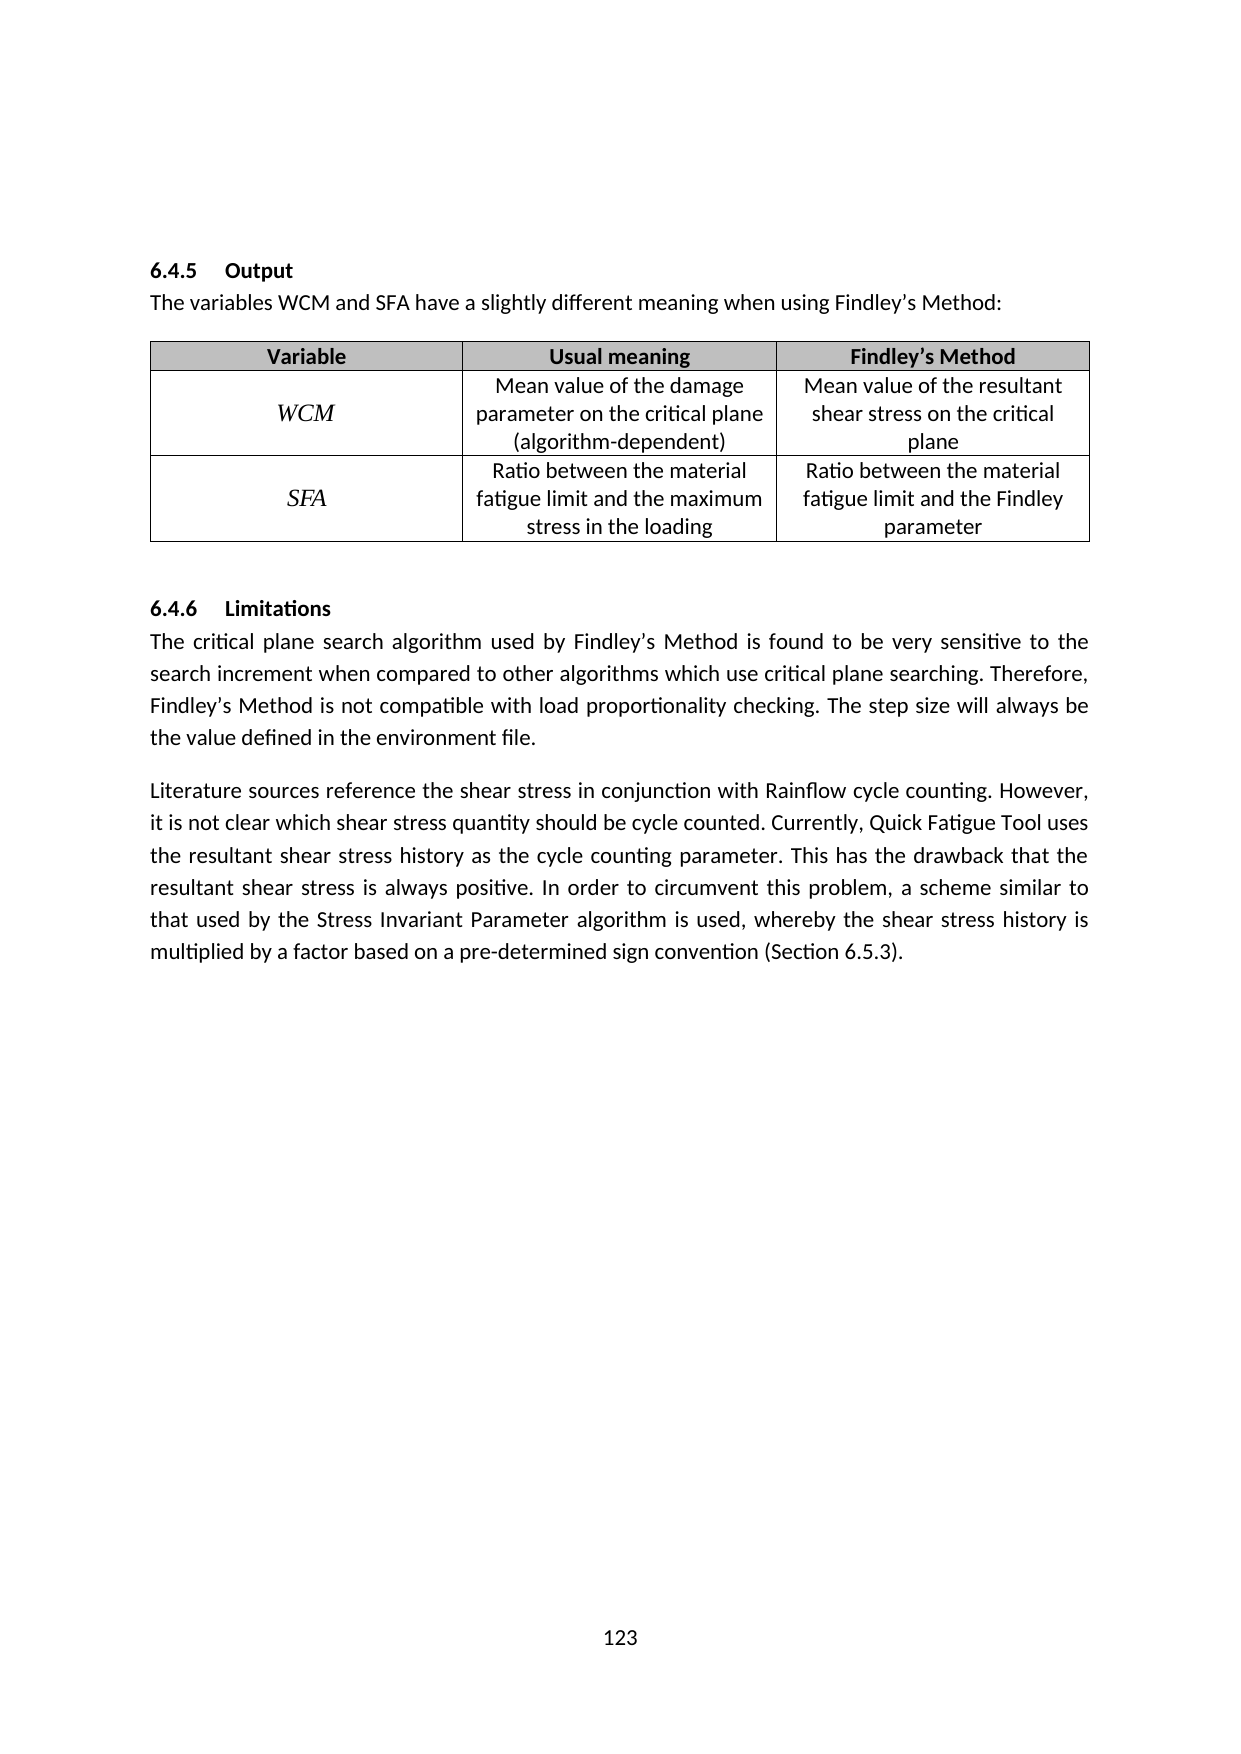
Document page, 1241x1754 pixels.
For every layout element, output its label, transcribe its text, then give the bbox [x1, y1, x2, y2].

subtitle 6.4.6 Limitations [150, 594, 1090, 623]
text The critical plane search algorithm used by Findley’s Method is found to be very sensitive to the search increment when compared to other algorithms which use critical plane searching. Therefore, Findley’s Method is not compatible with load proportionality checking. The step size will always be the value defined in the environment file. [150, 627, 1090, 751]
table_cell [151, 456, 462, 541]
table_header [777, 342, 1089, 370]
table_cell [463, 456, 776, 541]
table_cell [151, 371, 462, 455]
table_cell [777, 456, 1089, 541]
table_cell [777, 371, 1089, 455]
text The variables WCM and SFA have a slightly different meaning when using Findley’s Method: [150, 288, 1090, 316]
subtitle 6.4.5 Output [150, 256, 1090, 284]
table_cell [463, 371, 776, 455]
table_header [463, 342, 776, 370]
text Literature sources reference the shear stress in conjunction with Rainflow cycle counting. However, it is not clear which shear stress quantity should be cycle counted. Currently, Quick Fatigue Tool uses the resultant shear stress history as the cycle counting parameter. This has the drawback that the resultant shear stress is always positive. In order to circumvent this problem, a scheme similar to that used by the Stress Invariant Parameter algorithm is used, whereby the shear stress history is multiplied by a factor based on a pre-determined sign convention (Section 6.5.3). [150, 776, 1090, 965]
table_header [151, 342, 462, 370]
